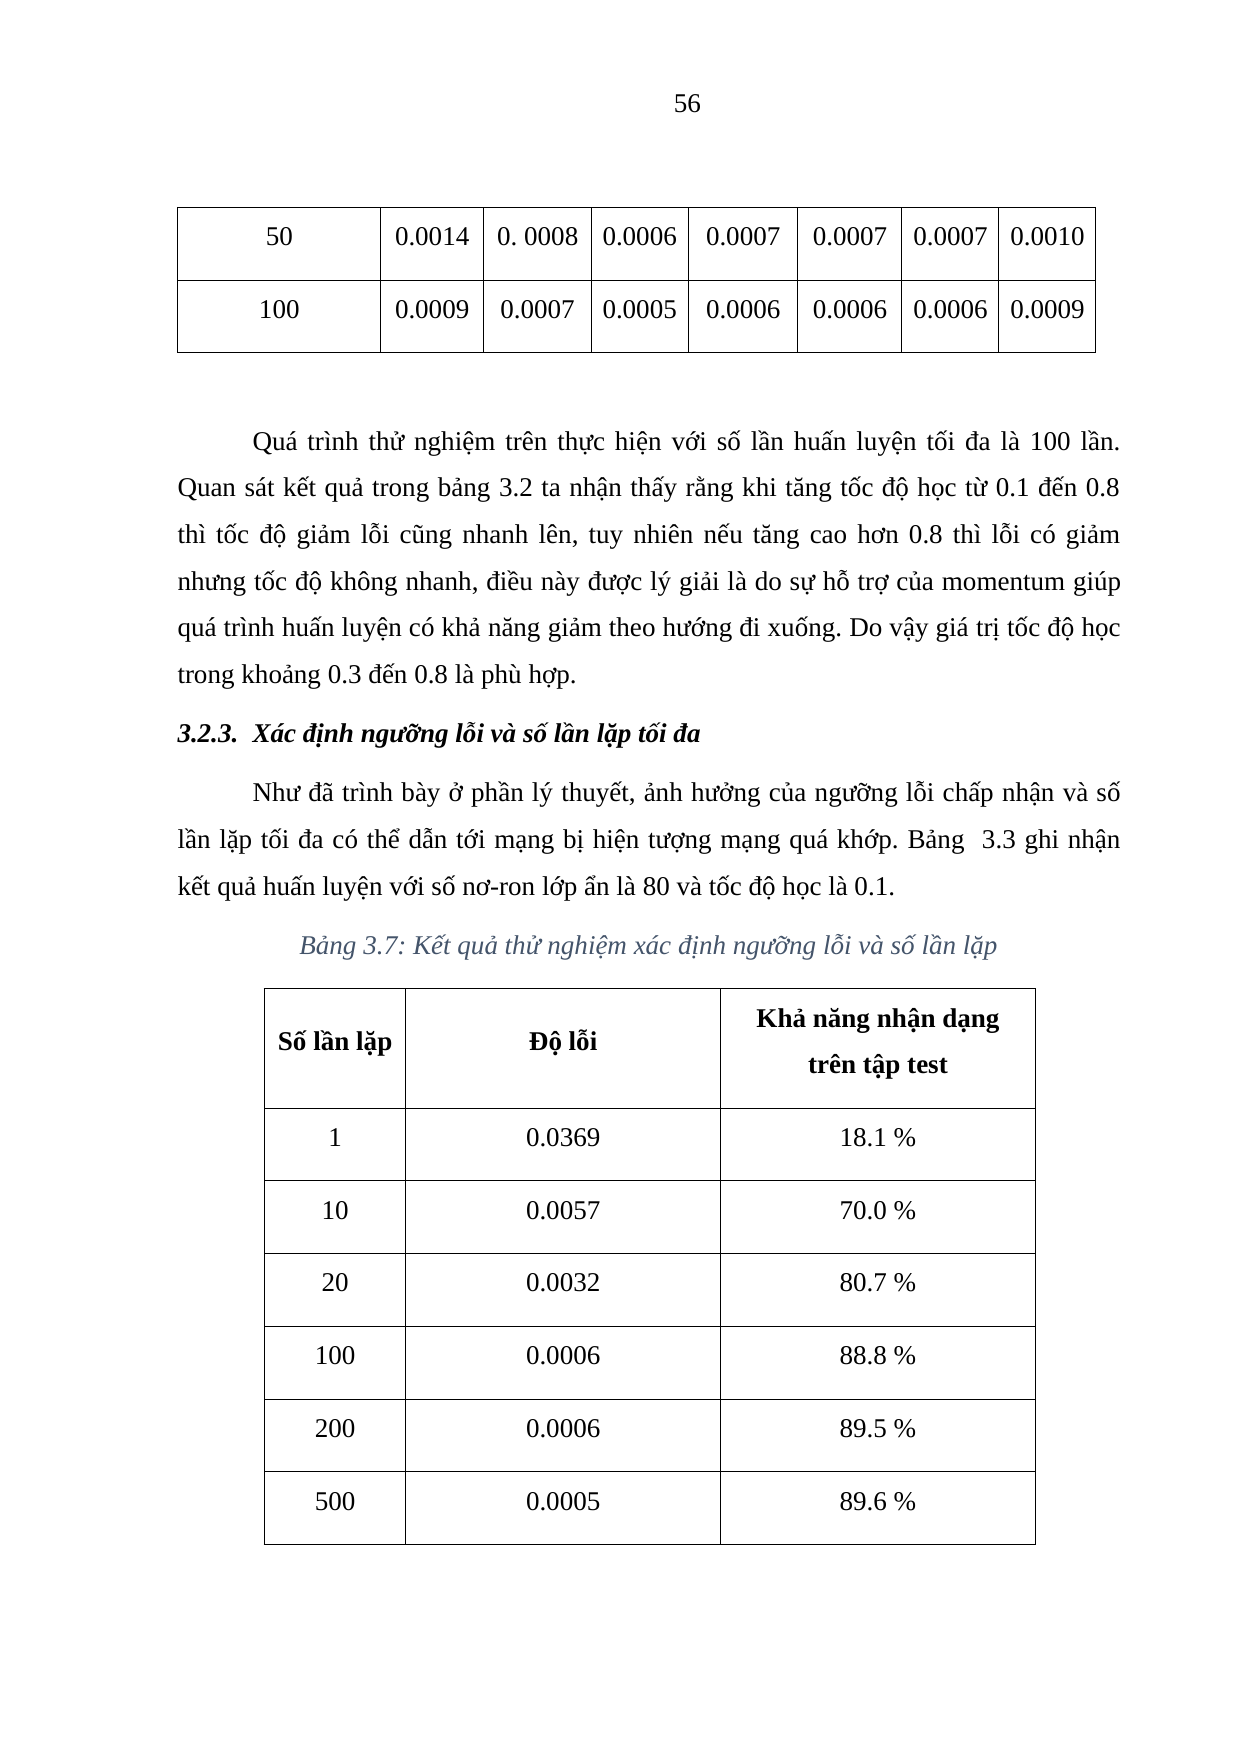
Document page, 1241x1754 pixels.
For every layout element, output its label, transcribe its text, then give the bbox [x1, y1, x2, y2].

table_cell 0.0006 [592, 208, 688, 279]
table_cell 1 [265, 1109, 405, 1180]
table_header Số lần lặp [265, 989, 405, 1108]
table_cell 0.0007 [798, 208, 901, 279]
table_cell 0.0010 [999, 208, 1095, 279]
text Như đã trình bày ở phần lý thuyết, ảnh hưởng của ngưỡng lỗi chấp nhận và số lần lặp tối đa có thể dẫn tới mạng bị hiện tượng mạng quá khớp. Bảng 3.3 ghi nhận kết quả huấn luyện với số nơ-ron lớp ẩn là 80 và tốc độ học là 0.1. [177, 777, 1122, 901]
table_cell 0.0006 [689, 281, 797, 352]
table_cell 89.5 % [721, 1400, 1035, 1471]
table_cell 100 [178, 281, 380, 352]
table_cell 88.8 % [721, 1327, 1035, 1398]
table_cell 0. 0008 [484, 208, 591, 279]
table_cell 100 [265, 1327, 405, 1398]
table_cell 200 [265, 1400, 405, 1471]
table_cell 500 [265, 1472, 405, 1544]
table_cell 80.7 % [721, 1254, 1035, 1326]
text Quá trình thử nghiệm trên thực hiện với số lần huấn luyện tối đa là 100 lần. Quan sát kết quả trong bảng 3.2 ta nhận thấy rằng khi tăng tốc độ học từ 0.1 đến 0.8 thì tốc độ giảm lỗi cũng nhanh lên, tuy nhiên nếu tăng cao hơn 0.8 thì lỗi có giảm nhưng tốc độ không nhanh, điều này được lý giải là do sự hỗ trợ của momentum giúp quá trình huấn luyện có khả năng giảm theo hướng đi xuống. Do vậy giá trị tốc độ học trong khoảng 0.3 đến 0.8 là phù hợp. [177, 425, 1122, 689]
subtitle Xác định ngưỡng lỗi và số lần lặp tối đa [177, 717, 1122, 748]
table_cell 18.1 % [721, 1109, 1035, 1180]
table_cell 0.0005 [592, 281, 688, 352]
table_header Khả năng nhận dạng trên tập test [721, 989, 1035, 1108]
table_cell 10 [265, 1181, 405, 1253]
table_cell 0.0007 [689, 208, 797, 279]
table_cell 0.0006 [798, 281, 901, 352]
table_cell 20 [265, 1254, 405, 1326]
table_cell 0.0032 [406, 1254, 720, 1326]
table_cell 89.6 % [721, 1472, 1035, 1544]
table_cell 0.0006 [406, 1327, 720, 1398]
table_cell 0.0009 [381, 281, 483, 352]
table_cell 0.0006 [406, 1400, 720, 1471]
table_cell 0.0007 [902, 208, 998, 279]
table_cell 0.0369 [406, 1109, 720, 1180]
table_cell 0.0005 [406, 1472, 720, 1544]
text Bảng .: Kết quả thử nghiệm xác định ngưỡng lỗi và số lần lặp [177, 929, 1122, 960]
table_cell 0.0014 [381, 208, 483, 279]
table_cell 50 [178, 208, 380, 279]
table_cell 70.0 % [721, 1181, 1035, 1253]
table_cell 0.0006 [902, 281, 998, 352]
table_cell 0.0007 [484, 281, 591, 352]
table_header Độ lỗi [406, 989, 720, 1108]
table_cell 0.0009 [999, 281, 1095, 352]
table_cell 0.0057 [406, 1181, 720, 1253]
